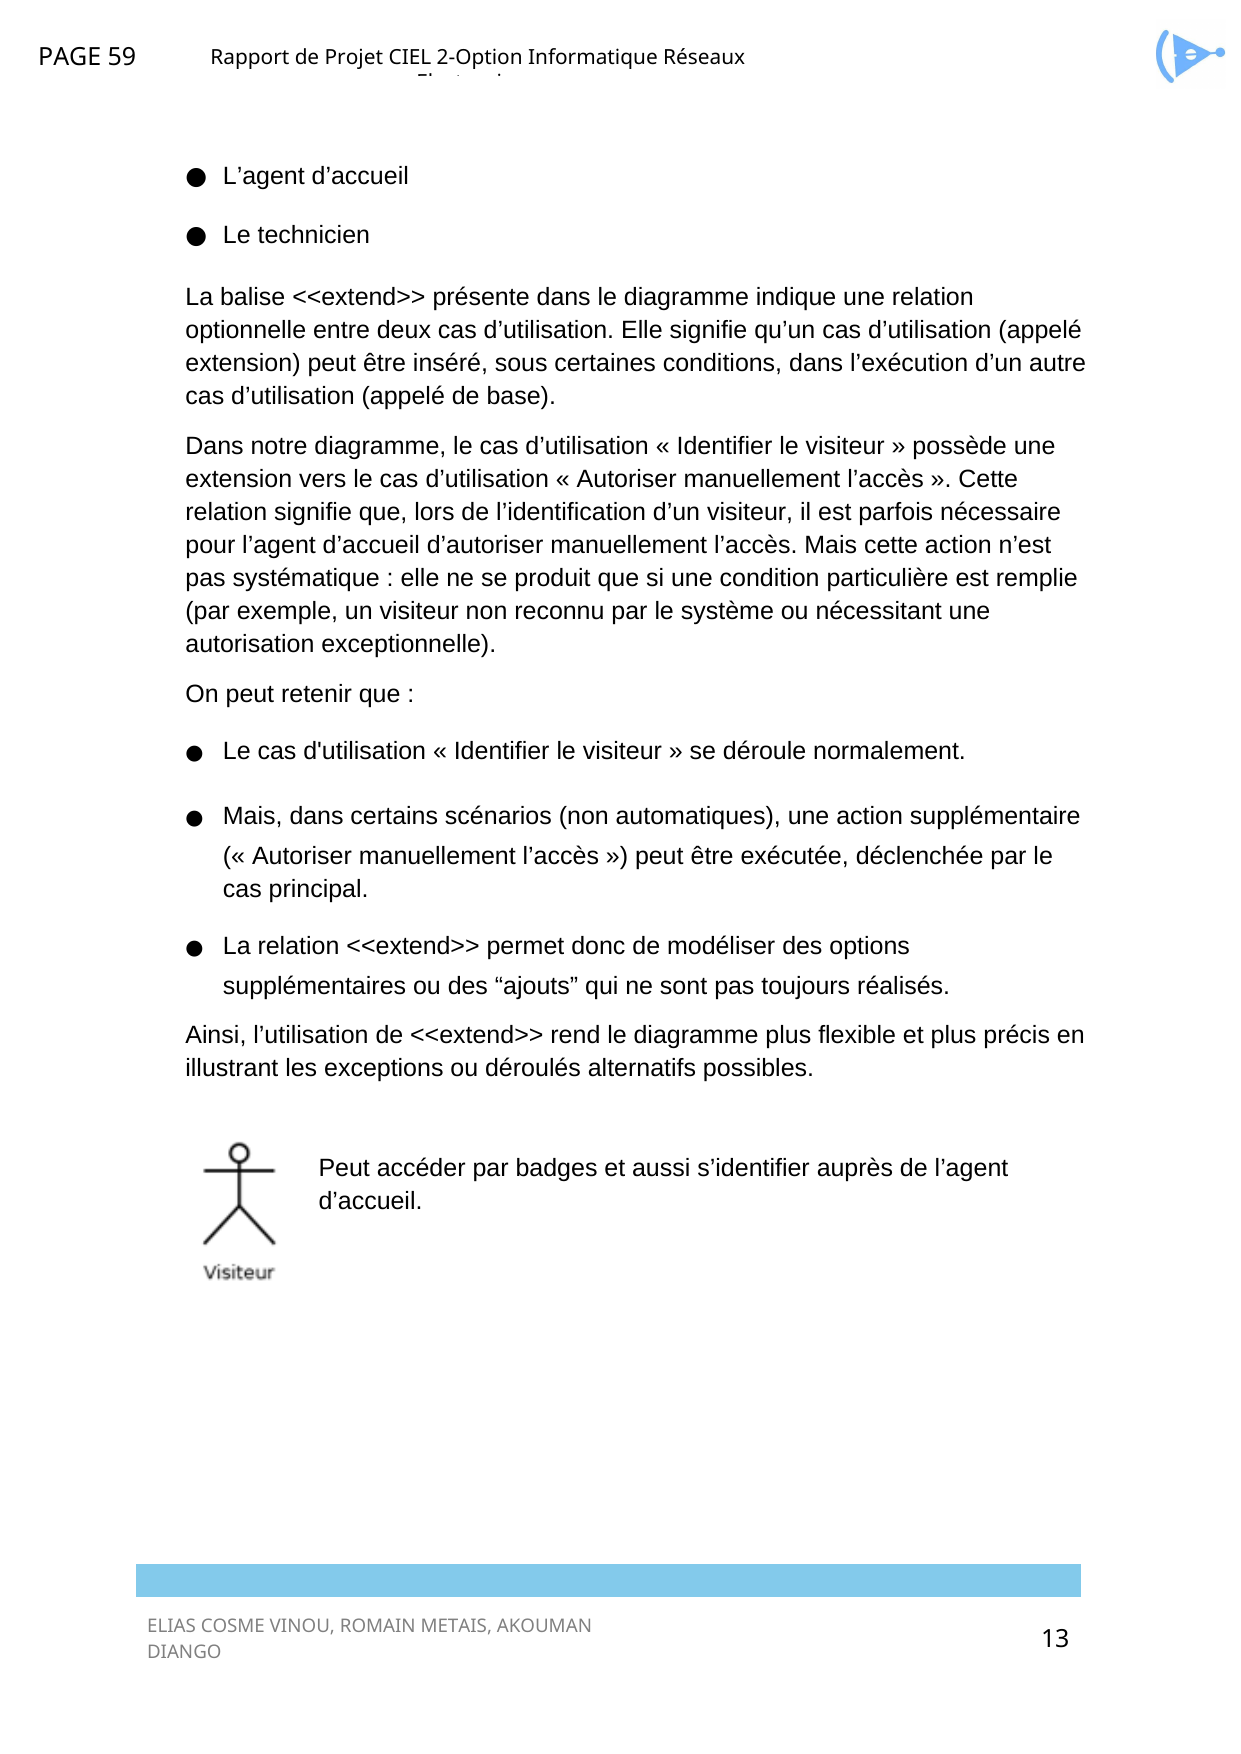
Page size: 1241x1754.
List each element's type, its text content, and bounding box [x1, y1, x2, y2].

list Mais, dans certains scénarios (non automatiques), une action supplémentaire (« Autoriser manuellement l’accès ») peut être exécutée, déclenchée par le cas principal. [185, 794, 1093, 903]
picture [184, 1130, 281, 1295]
text La balise <<extend>> présente dans le diagramme indique une relation optionnelle entre deux cas d’utilisation. Elle signifie qu’un cas d’utilisation (appelé extension) peut être inséré, sous certaines conditions, dans l’exécution d’un autre cas d’utilisation (appelé de base). [185, 282, 1093, 410]
picture [1155, 19, 1226, 89]
list La relation <<extend>> permet donc de modéliser des options supplémentaires ou des “ajouts” qui ne sont pas toujours réalisés. [185, 924, 1093, 999]
list Le cas d'utilisation « Identifier le visiteur » se déroule normalement. [185, 728, 1093, 771]
text Ainsi, l’utilisation de <<extend>> rend le diagramme plus flexible et plus précis en illustrant les exceptions ou déroulés alternatifs possibles. [185, 1020, 1093, 1082]
list L’agent d’accueil [185, 148, 1093, 199]
list Le technicien [185, 206, 1093, 258]
text Dans notre diagramme, le cas d’utilisation « Identifier le visiteur » possède une extension vers le cas d’utilisation « Autoriser manuellement l’accès ». Cette relation signifie que, lors de l’identification d’un visiteur, il est parfois nécessaire pour l’agent d’accueil d’autoriser manuellement l’accès. Mais cette action n’est pas systématique : elle ne se produit que si une condition particulière est remplie (par exemple, un visiteur non reconnu par le système ou nécessitant une autorisation exceptionnelle). [185, 431, 1093, 658]
text Peut accéder par badges et aussi s’identifier auprès de l’agent d’accueil. [281, 1153, 1093, 1214]
text On peut retenir que : [185, 678, 1093, 707]
